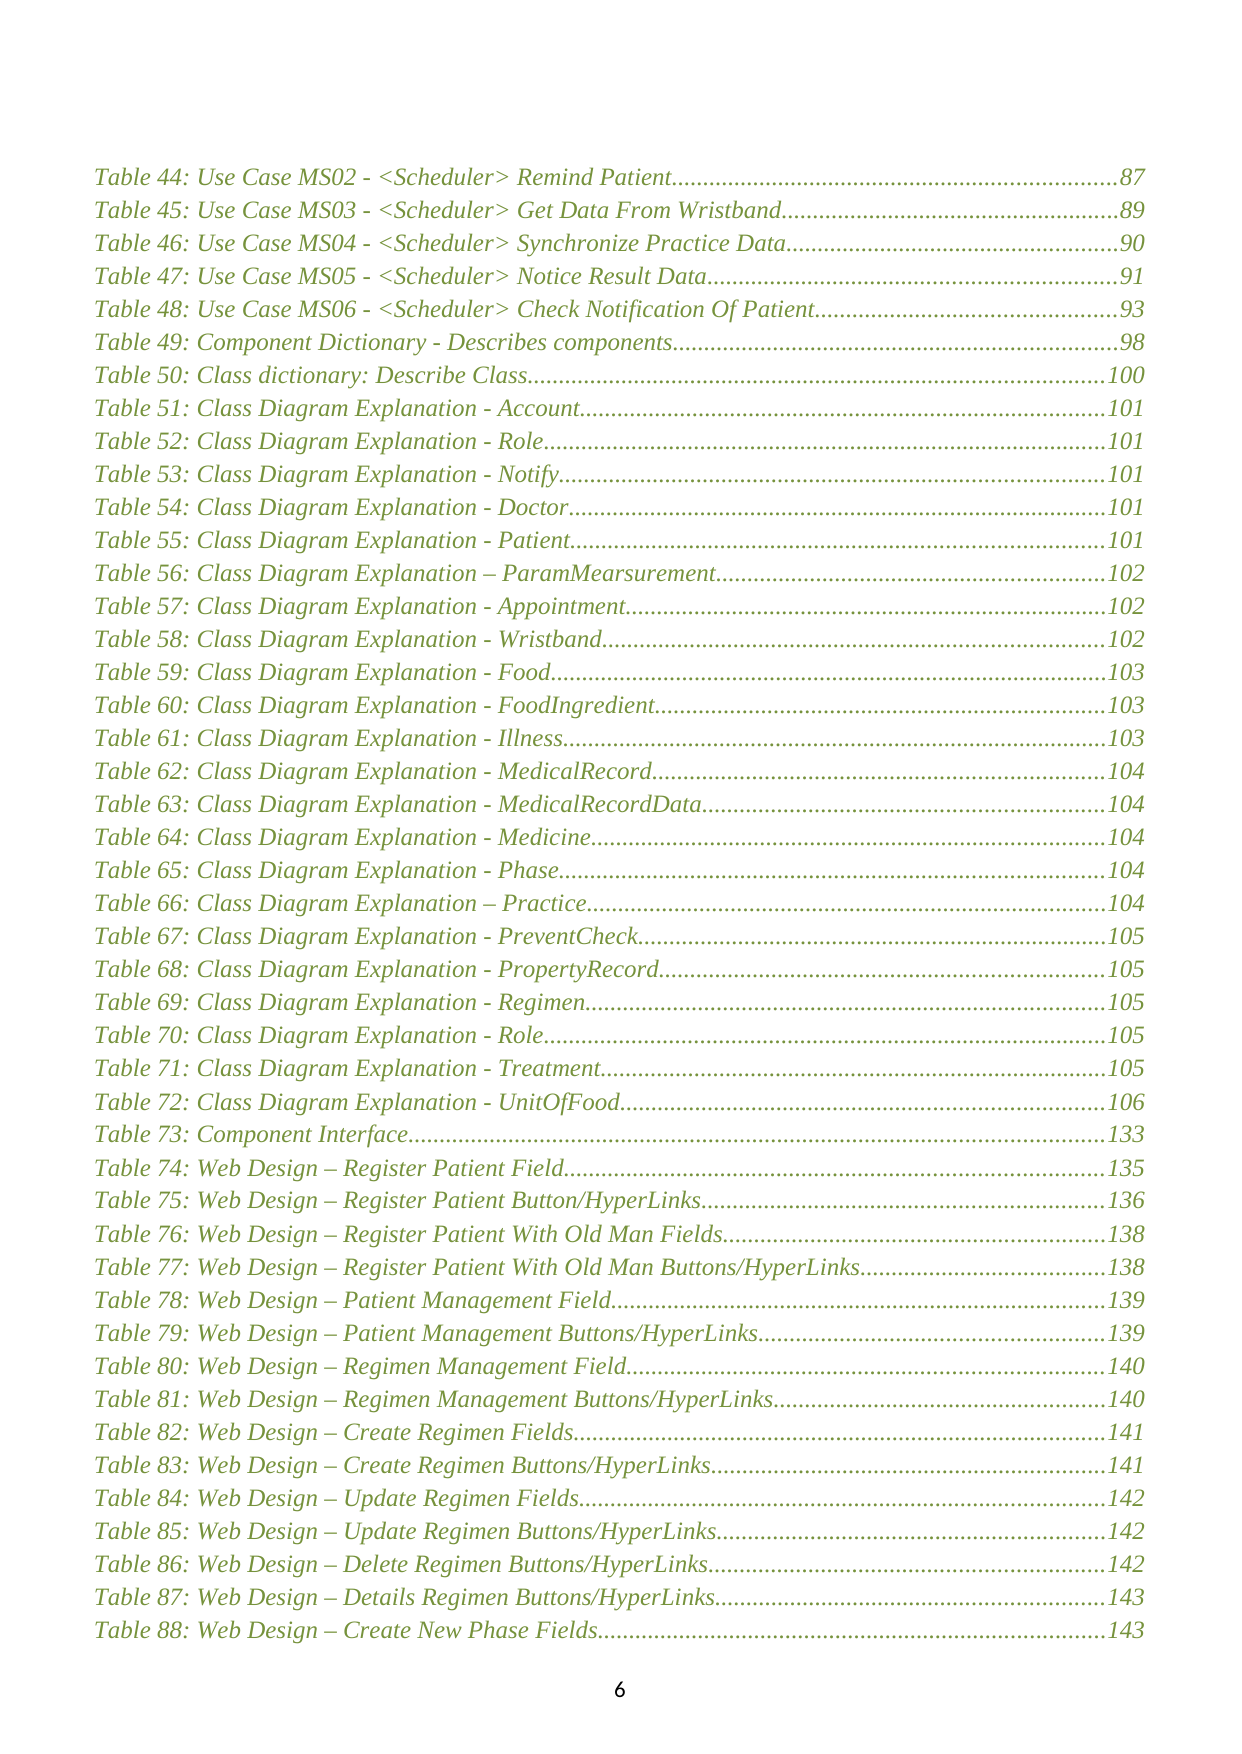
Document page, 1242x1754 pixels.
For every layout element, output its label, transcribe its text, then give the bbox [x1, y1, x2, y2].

text Table 73: Component Interface 133 [94, 1119, 1146, 1148]
text Table 60: Class Diagram Explanation - FoodIngredient 103 [94, 690, 1146, 719]
text Table 46: Use Case MS04 - <Scheduler> Synchronize Practice Data 90 [94, 228, 1146, 257]
text Table 83: Web Design – Create Regimen Buttons/HyperLinks 141 [94, 1450, 1146, 1478]
text Table 57: Class Diagram Explanation - Appointment 102 [94, 591, 1146, 620]
text Table 64: Class Diagram Explanation - Medicine 104 [94, 822, 1146, 851]
text Table 70: Class Diagram Explanation - Role 105 [94, 1021, 1146, 1049]
text Table 51: Class Diagram Explanation - Account 101 [94, 393, 1146, 422]
text Table 88: Web Design – Create New Phase Fields 143 [94, 1615, 1146, 1644]
text Table 55: Class Diagram Explanation - Patient 101 [94, 525, 1146, 554]
text Table 45: Use Case MS03 - <Scheduler> Get Data From Wristband 89 [94, 195, 1146, 224]
text Table 78: Web Design – Patient Management Field 139 [94, 1285, 1146, 1313]
text Table 49: Component Dictionary - Describes components 98 [94, 327, 1146, 356]
text Table 82: Web Design – Create Regimen Fields 141 [94, 1417, 1146, 1446]
text Table 65: Class Diagram Explanation - Phase 104 [94, 855, 1146, 884]
text Table 81: Web Design – Regimen Management Buttons/HyperLinks 140 [94, 1384, 1146, 1412]
text Table 61: Class Diagram Explanation - Illness 103 [94, 723, 1146, 752]
text Table 58: Class Diagram Explanation - Wristband 102 [94, 624, 1146, 653]
text Table 87: Web Design – Details Regimen Buttons/HyperLinks 143 [94, 1582, 1146, 1611]
text Table 48: Use Case MS06 - <Scheduler> Check Notification Of Patient 93 [94, 294, 1146, 323]
text Table 62: Class Diagram Explanation - MedicalRecord 104 [94, 756, 1146, 785]
text Table 59: Class Diagram Explanation - Food 103 [94, 657, 1146, 686]
text Table 86: Web Design – Delete Regimen Buttons/HyperLinks 142 [94, 1549, 1146, 1578]
text Table 47: Use Case MS05 - <Scheduler> Notice Result Data 91 [94, 261, 1146, 290]
text Table 75: Web Design – Register Patient Button/HyperLinks 136 [94, 1186, 1146, 1214]
text Table 84: Web Design – Update Regimen Fields 142 [94, 1483, 1146, 1512]
text Table 76: Web Design – Register Patient With Old Man Fields 138 [94, 1219, 1146, 1247]
text Table 50: Class dictionary: Describe Class 100 [94, 360, 1146, 389]
text Table 74: Web Design – Register Patient Field 135 [94, 1153, 1146, 1181]
text Table 53: Class Diagram Explanation - Notify 101 [94, 459, 1146, 488]
text Table 63: Class Diagram Explanation - MedicalRecordData 104 [94, 789, 1146, 818]
text Table 68: Class Diagram Explanation - PropertyRecord 105 [94, 954, 1146, 983]
text Table 80: Web Design – Regimen Management Field 140 [94, 1351, 1146, 1379]
text Table 69: Class Diagram Explanation - Regimen 105 [94, 987, 1146, 1016]
text Table 71: Class Diagram Explanation - Treatment 105 [94, 1053, 1146, 1082]
text Table 72: Class Diagram Explanation - UnitOfFood 106 [94, 1087, 1146, 1115]
text Table 66: Class Diagram Explanation – Practice 104 [94, 888, 1146, 917]
text Table 77: Web Design – Register Patient With Old Man Buttons/HyperLinks 138 [94, 1252, 1146, 1280]
text Table 79: Web Design – Patient Management Buttons/HyperLinks 139 [94, 1318, 1146, 1346]
text Table 44: Use Case MS02 - <Scheduler> Remind Patient 87 [94, 162, 1146, 191]
text Table 67: Class Diagram Explanation - PreventCheck 105 [94, 921, 1146, 950]
text Table 85: Web Design – Update Regimen Buttons/HyperLinks 142 [94, 1516, 1146, 1544]
text Table 56: Class Diagram Explanation – ParamMearsurement 102 [94, 558, 1146, 587]
text Table 54: Class Diagram Explanation - Doctor 101 [94, 492, 1146, 521]
text Table 52: Class Diagram Explanation - Role 101 [94, 426, 1146, 455]
